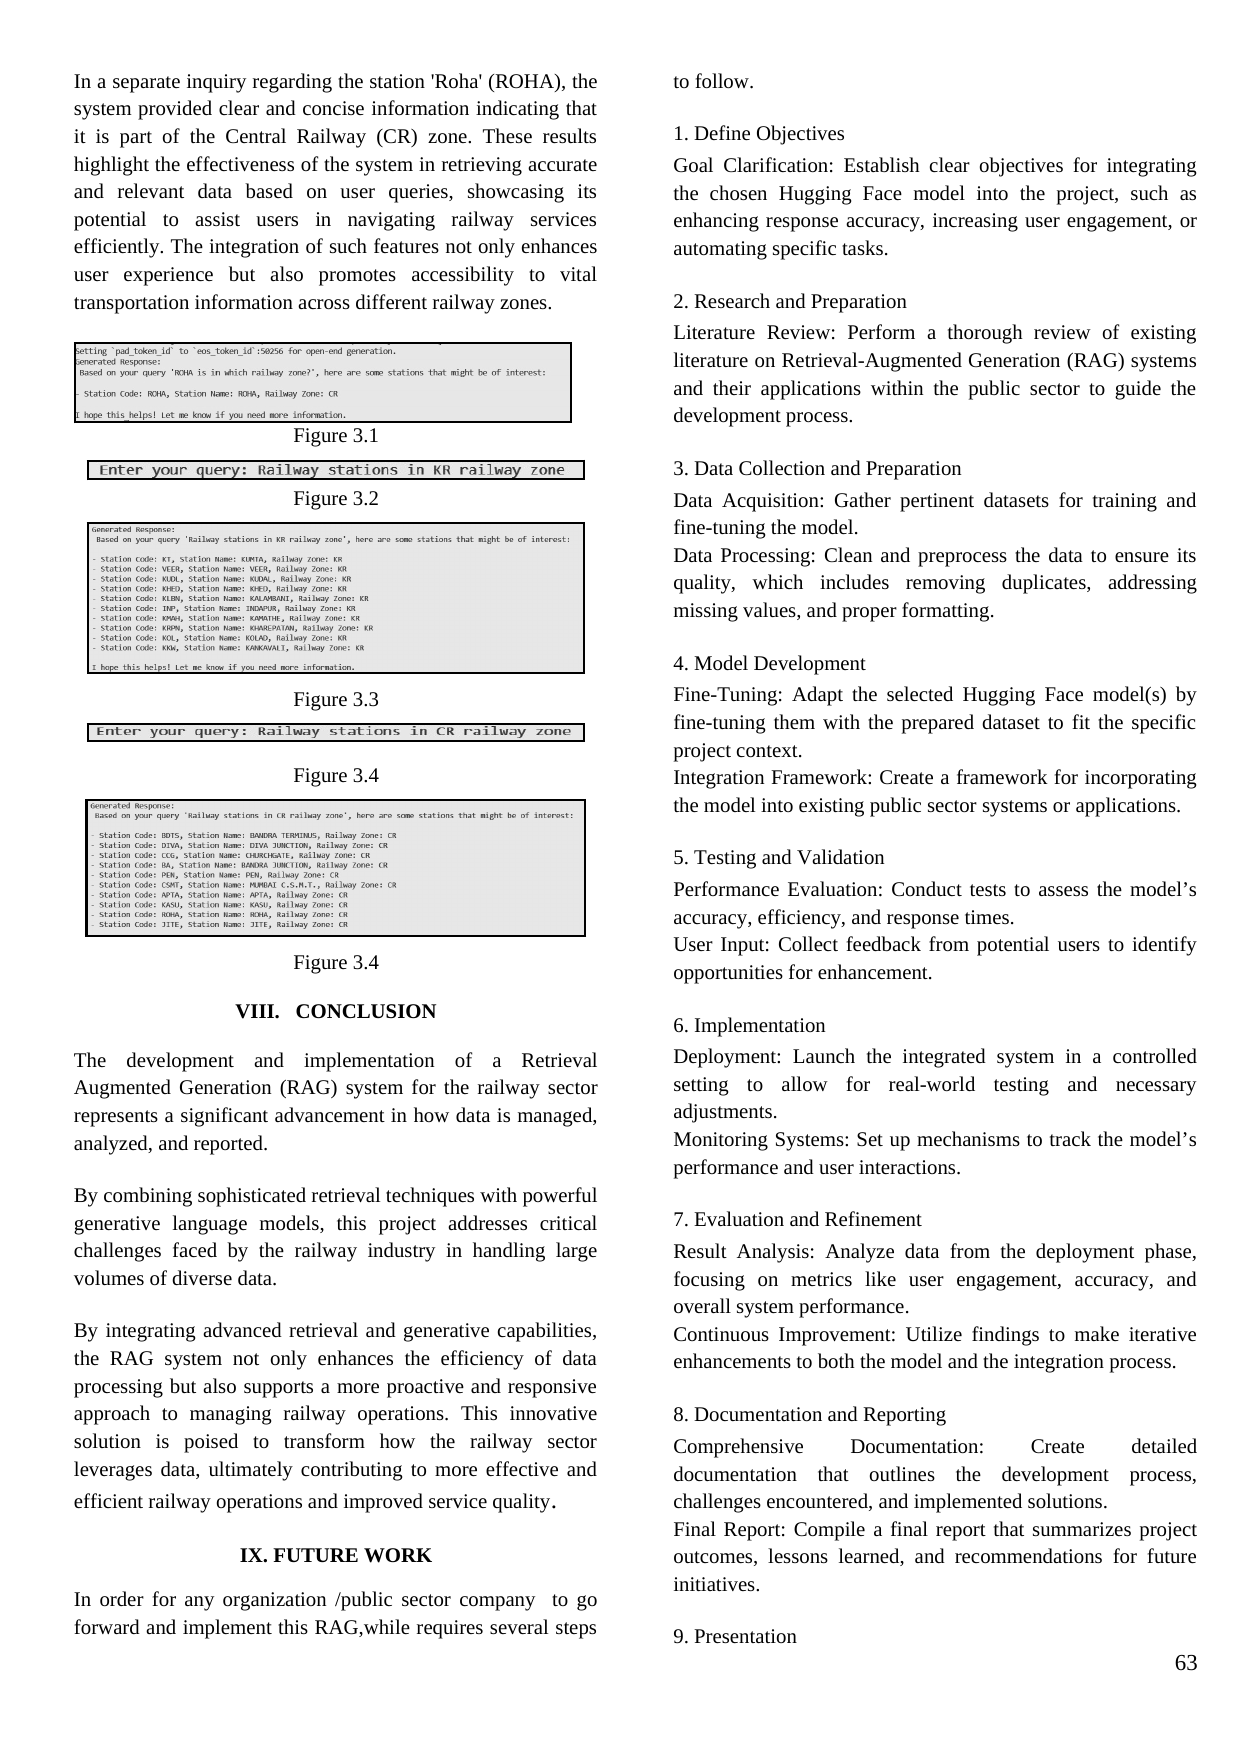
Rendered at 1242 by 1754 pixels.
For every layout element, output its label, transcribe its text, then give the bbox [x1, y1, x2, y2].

text Data Acquisition: Gather pertinent datasets for training and fine-tuning the model. [673, 487, 1197, 539]
text User Input: Collect feedback from potential users to identify opportunities for enhancement. [673, 932, 1197, 984]
text Data Processing: Clean and preprocess the data to ensure its quality, which includes removing duplicates, addressing missing values, and proper formatting. [673, 543, 1197, 622]
subtitle 1. Define Objectives [673, 121, 1197, 145]
text Figure 3.2 [74, 486, 598, 510]
subtitle 4. Model Development [673, 651, 1197, 674]
subtitle 3. Data Collection and Preparation [673, 456, 1197, 480]
text IX. FUTURE WORK [74, 1543, 598, 1567]
subtitle 7. Evaluation and Refinement [673, 1207, 1197, 1231]
text In order for any organization /public sector company to go forward and implement this RAG,while requires several steps to follow. [673, 69, 1197, 93]
text Figure 3.4 [74, 950, 598, 974]
text By combining sophisticated retrieval techniques with powerful generative language models, this project addresses critical challenges faced by the railway industry in handling large volumes of diverse data. [74, 1183, 598, 1290]
picture [89, 462, 583, 478]
text Integration Framework: Create a framework for incorporating the model into existing public sector systems or applications. [673, 765, 1197, 817]
picture [89, 725, 583, 740]
subtitle 8. Documentation and Reporting [673, 1402, 1197, 1426]
picture [76, 344, 570, 421]
text Fine-Tuning: Adapt the selected Hugging Face model(s) by fine-tuning them with the prepared dataset to fit the specific project context. [673, 682, 1197, 762]
subtitle 9. Presentation [673, 1624, 1197, 1648]
text The development and implementation of a Retrieval Augmented Generation (RAG) system for the railway sector represents a significant advancement in how data is managed, analyzed, and reported. [74, 1048, 598, 1154]
text Figure 3.4 [74, 763, 598, 787]
subtitle 5. Testing and Validation [673, 845, 1197, 869]
text Deployment: Launch the integrated system in a controlled setting to allow for real-world testing and necessary adjustments. [673, 1044, 1197, 1123]
text Result Analysis: Analyze data from the deployment phase, focusing on metrics like user engagement, accuracy, and overall system performance. [673, 1239, 1197, 1318]
text By integrating advanced retrieval and generative capabilities, the RAG system not only enhances the efficiency of data processing but also supports a more proactive and responsive approach to managing railway operations. This innovative solution is poised to transform how the railway sector leverages data, ultimately contributing to more effective and efficient railway operations and improved service quality. [74, 1318, 598, 1513]
picture [88, 801, 584, 935]
text Continuous Improvement: Utilize findings to make iterative enhancements to both the model and the integration process. [673, 1322, 1197, 1373]
text In a separate inquiry regarding the station 'Roha' (ROHA), the system provided clear and concise information indicating that it is part of the Central Railway (CR) zone. These results highlight the effectiveness of the system in retrieving accurate and relevant data based on user queries, showcasing its potential to assist users in navigating railway services efficiently. The integration of such features not only enhances user experience but also promotes accessibility to vital transportation information across different railway zones. [74, 69, 598, 314]
text Figure 3.1 [74, 423, 598, 447]
subtitle 2. Research and Preparation [673, 288, 1197, 313]
text VIII. CONCLUSION [74, 998, 598, 1023]
subtitle 6. Implementation [673, 1012, 1197, 1037]
text Literature Review: Perform a thorough review of existing literature on Retrieval-Augmented Generation (RAG) systems and their applications within the public sector to guide the development process. [673, 320, 1197, 427]
text Monitoring Systems: Set up mechanisms to track the model’s performance and user interactions. [673, 1127, 1197, 1179]
text Comprehensive Documentation: Create detailed documentation that outlines the development process, challenges encountered, and implemented solutions. [673, 1434, 1197, 1513]
picture [89, 524, 583, 672]
text Figure 3.3 [74, 687, 598, 711]
text In order for any organization /public sector company to go forward and implement this RAG,while requires several steps to follow. [74, 1587, 598, 1639]
text Final Report: Compile a final report that summarizes project outcomes, lessons learned, and recommendations for future initiatives. [673, 1517, 1197, 1596]
text Performance Evaluation: Conduct tests to assess the model’s accuracy, efficiency, and response times. [673, 877, 1197, 929]
text Goal Clarification: Establish clear objectives for integrating the chosen Hugging Face model into the project, such as enhancing response accuracy, increasing user engagement, or automating specific tasks. [673, 153, 1197, 260]
